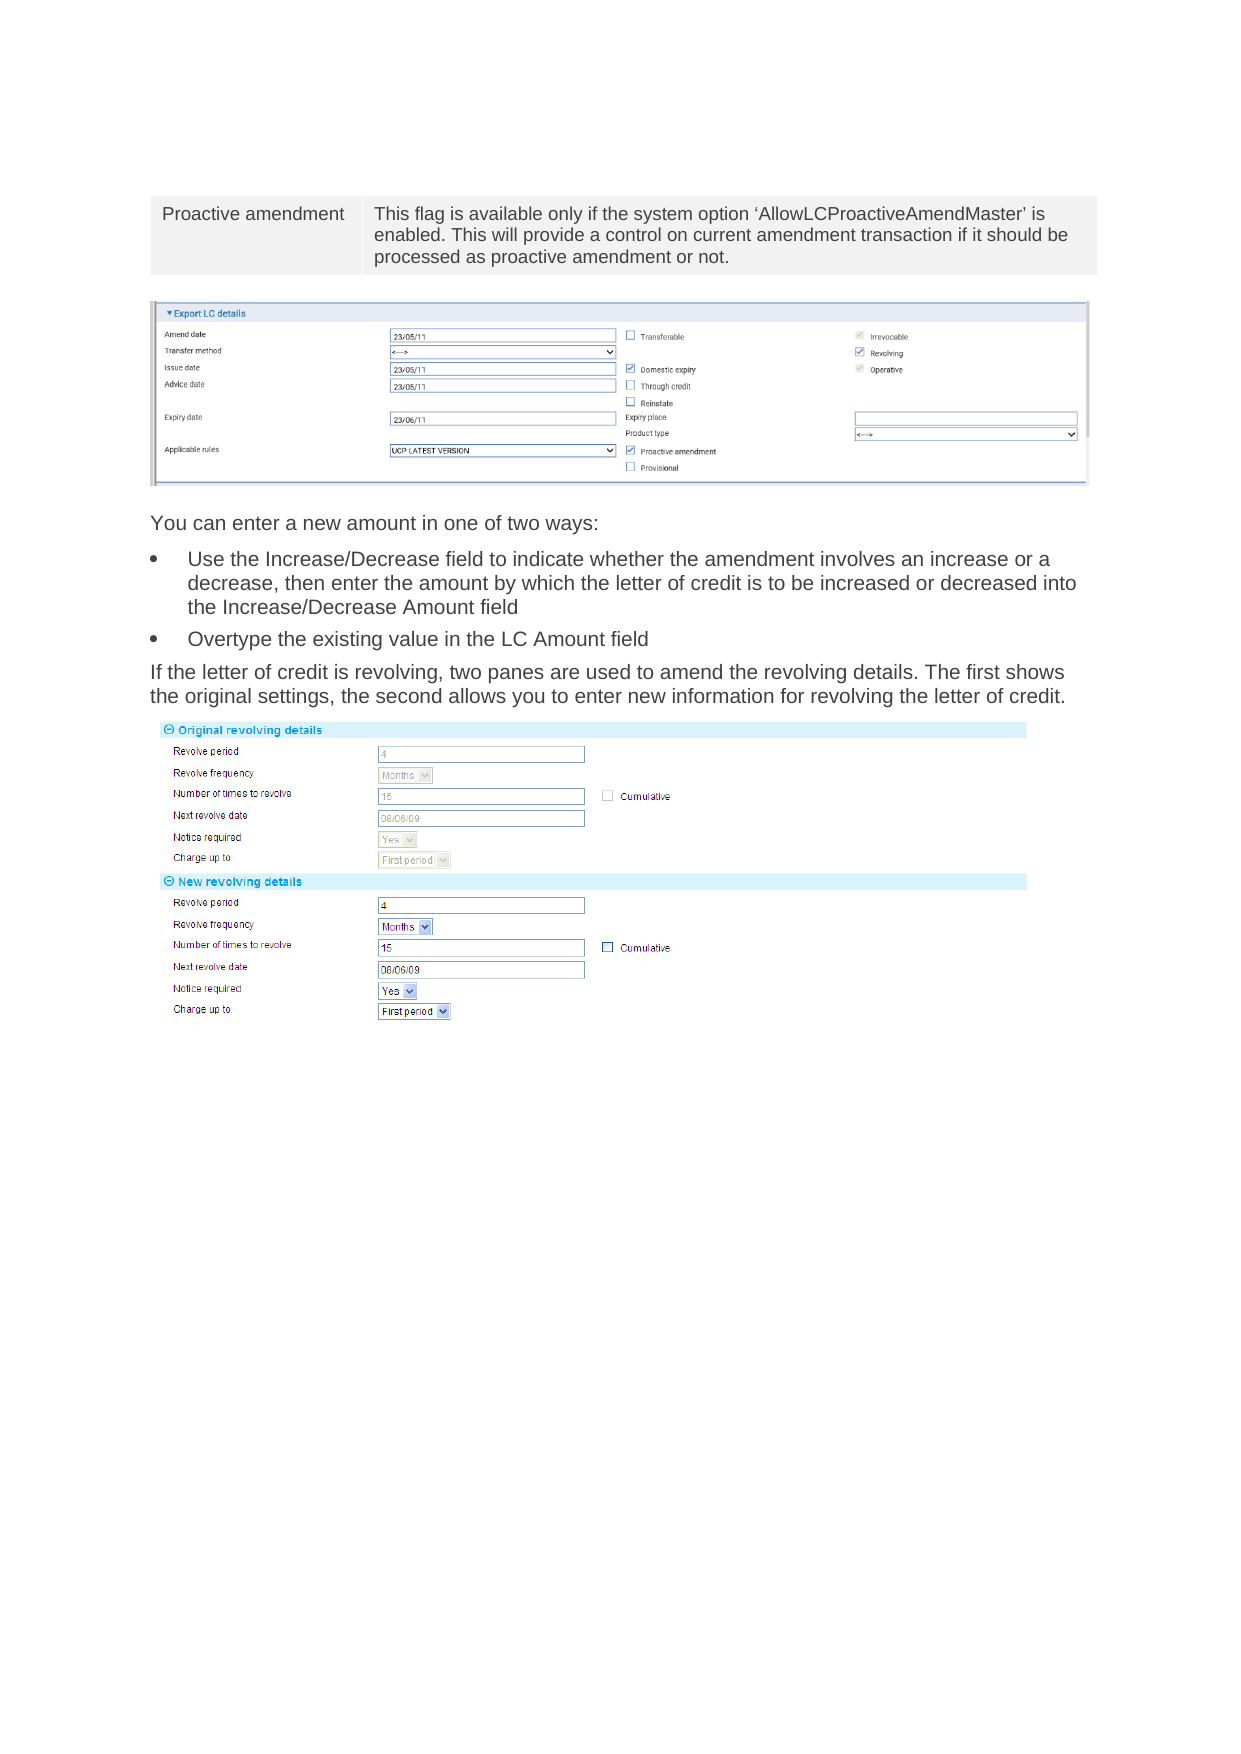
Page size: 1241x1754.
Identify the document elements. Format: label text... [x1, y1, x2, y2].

text Overtype the existing value in the LC Amount field [150, 627, 1090, 651]
table_cell This flag is available only if the system option ‘AllowLCProactiveAmendMaster’ is enabled. This will provide a control on current amendment transaction if it should be processed as proactive amendment or not. [363, 196, 1097, 275]
text If the letter of credit is revolving, two panes are used to amend the revolving details. The first shows the original settings, the second allows you to enter new information for revolving the letter of credit. [150, 660, 1090, 708]
picture [150, 301, 1090, 486]
text You can enter a new amount in one of two ways: [150, 511, 1090, 534]
table_cell Proactive amendment [151, 196, 362, 275]
picture [150, 720, 1035, 1022]
text Use the Increase/Decrease field to indicate whether the amendment involves an increase or a decrease, then enter the amount by which the letter of credit is to be increased or decreased into the Increase/Decrease Amount field [150, 547, 1090, 619]
